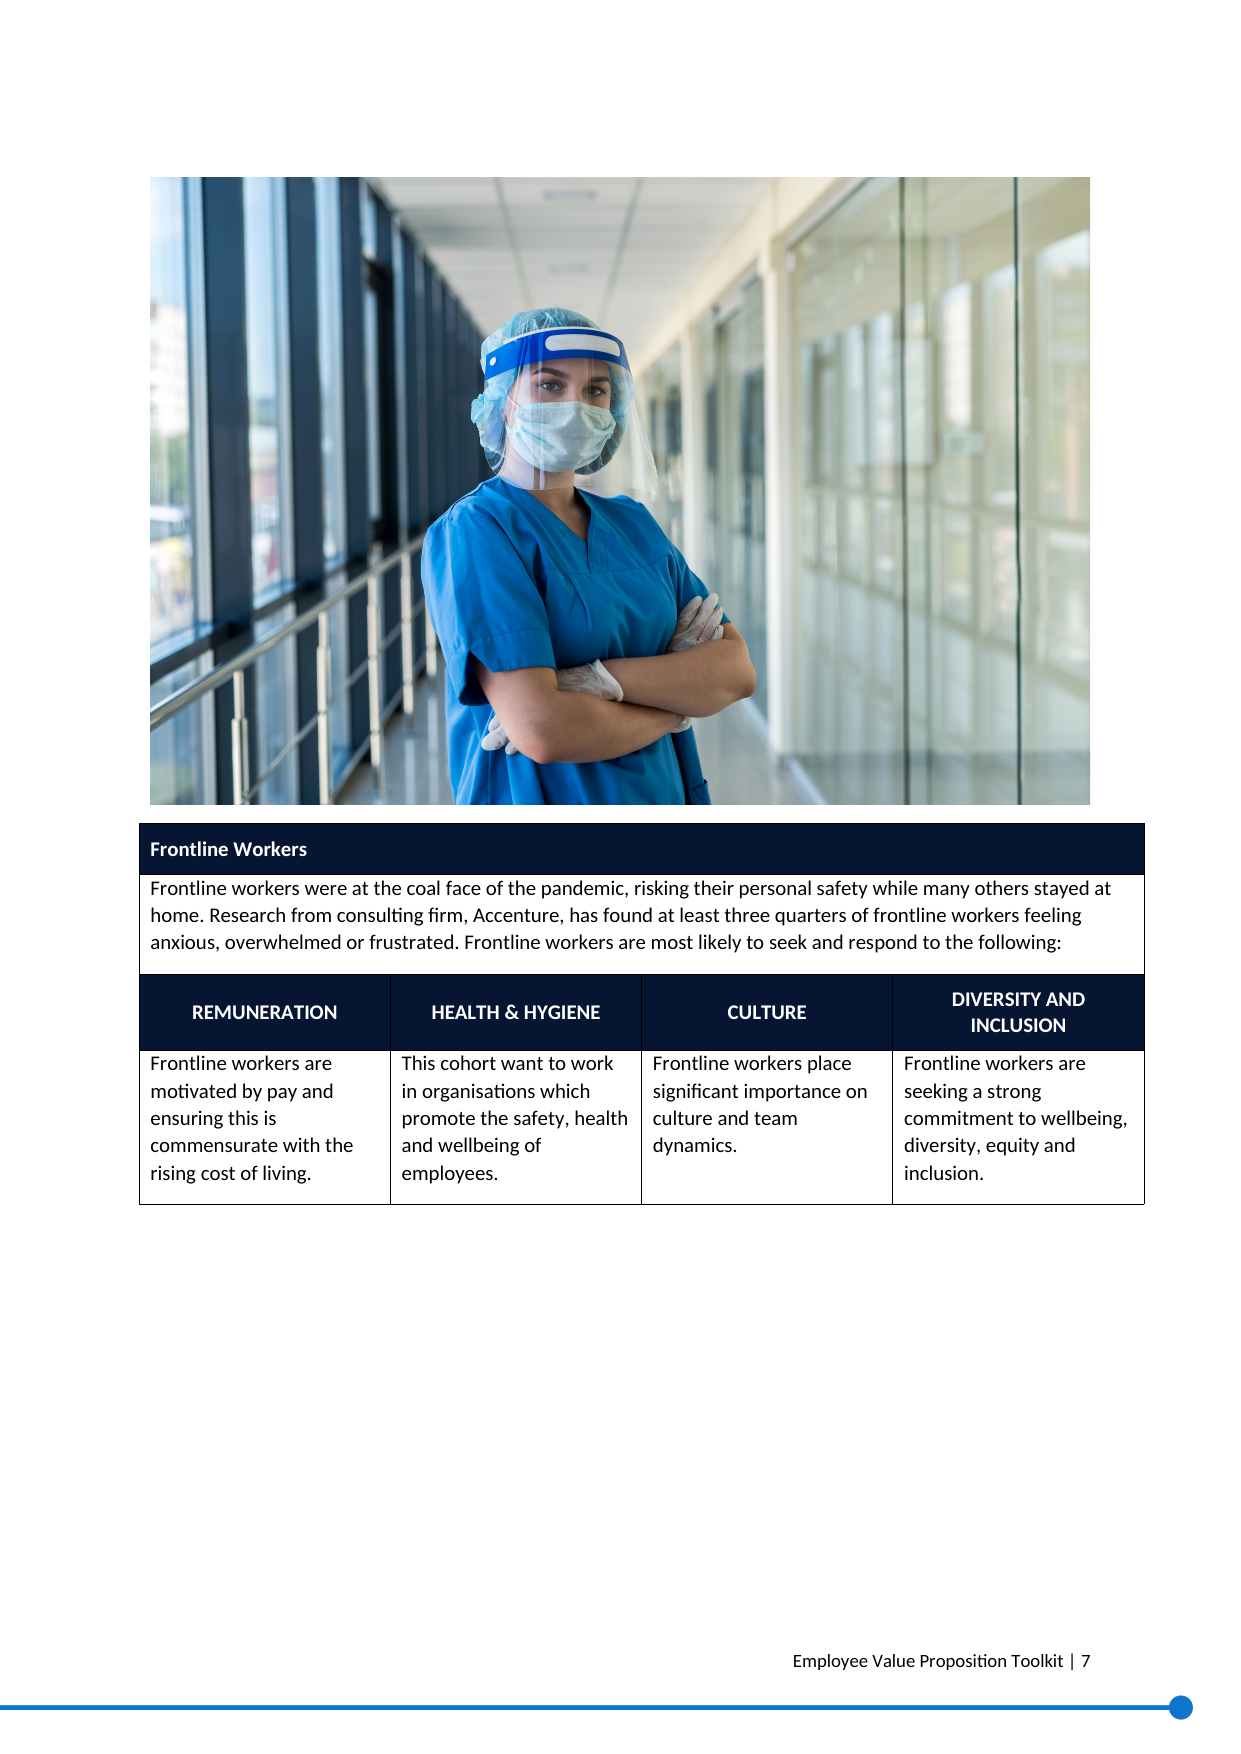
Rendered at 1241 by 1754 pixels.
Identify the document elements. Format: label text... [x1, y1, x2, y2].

picture [150, 177, 1091, 805]
picture [0, 1683, 1241, 1754]
table_cell REMUNERATION [140, 975, 390, 1050]
table_cell HEALTH & HYGIENE [391, 975, 641, 1050]
table_cell Frontline workers are seeking a strong commitment to wellbeing, diversity, equity and inclusion. [893, 1051, 1144, 1204]
table_cell This cohort want to work in organisations which promote the safety, health and wellbeing of employees. [391, 1051, 641, 1204]
table_cell Frontline workers place significant importance on culture and team dynamics. [642, 1051, 892, 1204]
table_header Frontline Workers [140, 824, 1144, 874]
table_cell Frontline workers were at the coal face of the pandemic, risking their personal safety while many others stayed at home. Research from consulting firm, Accenture, has found at least three quarters of frontline workers feeling anxious, overwhelmed or frustrated. Frontline workers are most likely to seek and respond to the following: [140, 875, 1144, 973]
table_cell DIVERSITY AND INCLUSION [893, 975, 1144, 1050]
table_cell Frontline workers are motivated by pay and ensuring this is commensurate with the rising cost of living. [140, 1051, 390, 1204]
table_cell CULTURE [642, 975, 892, 1050]
